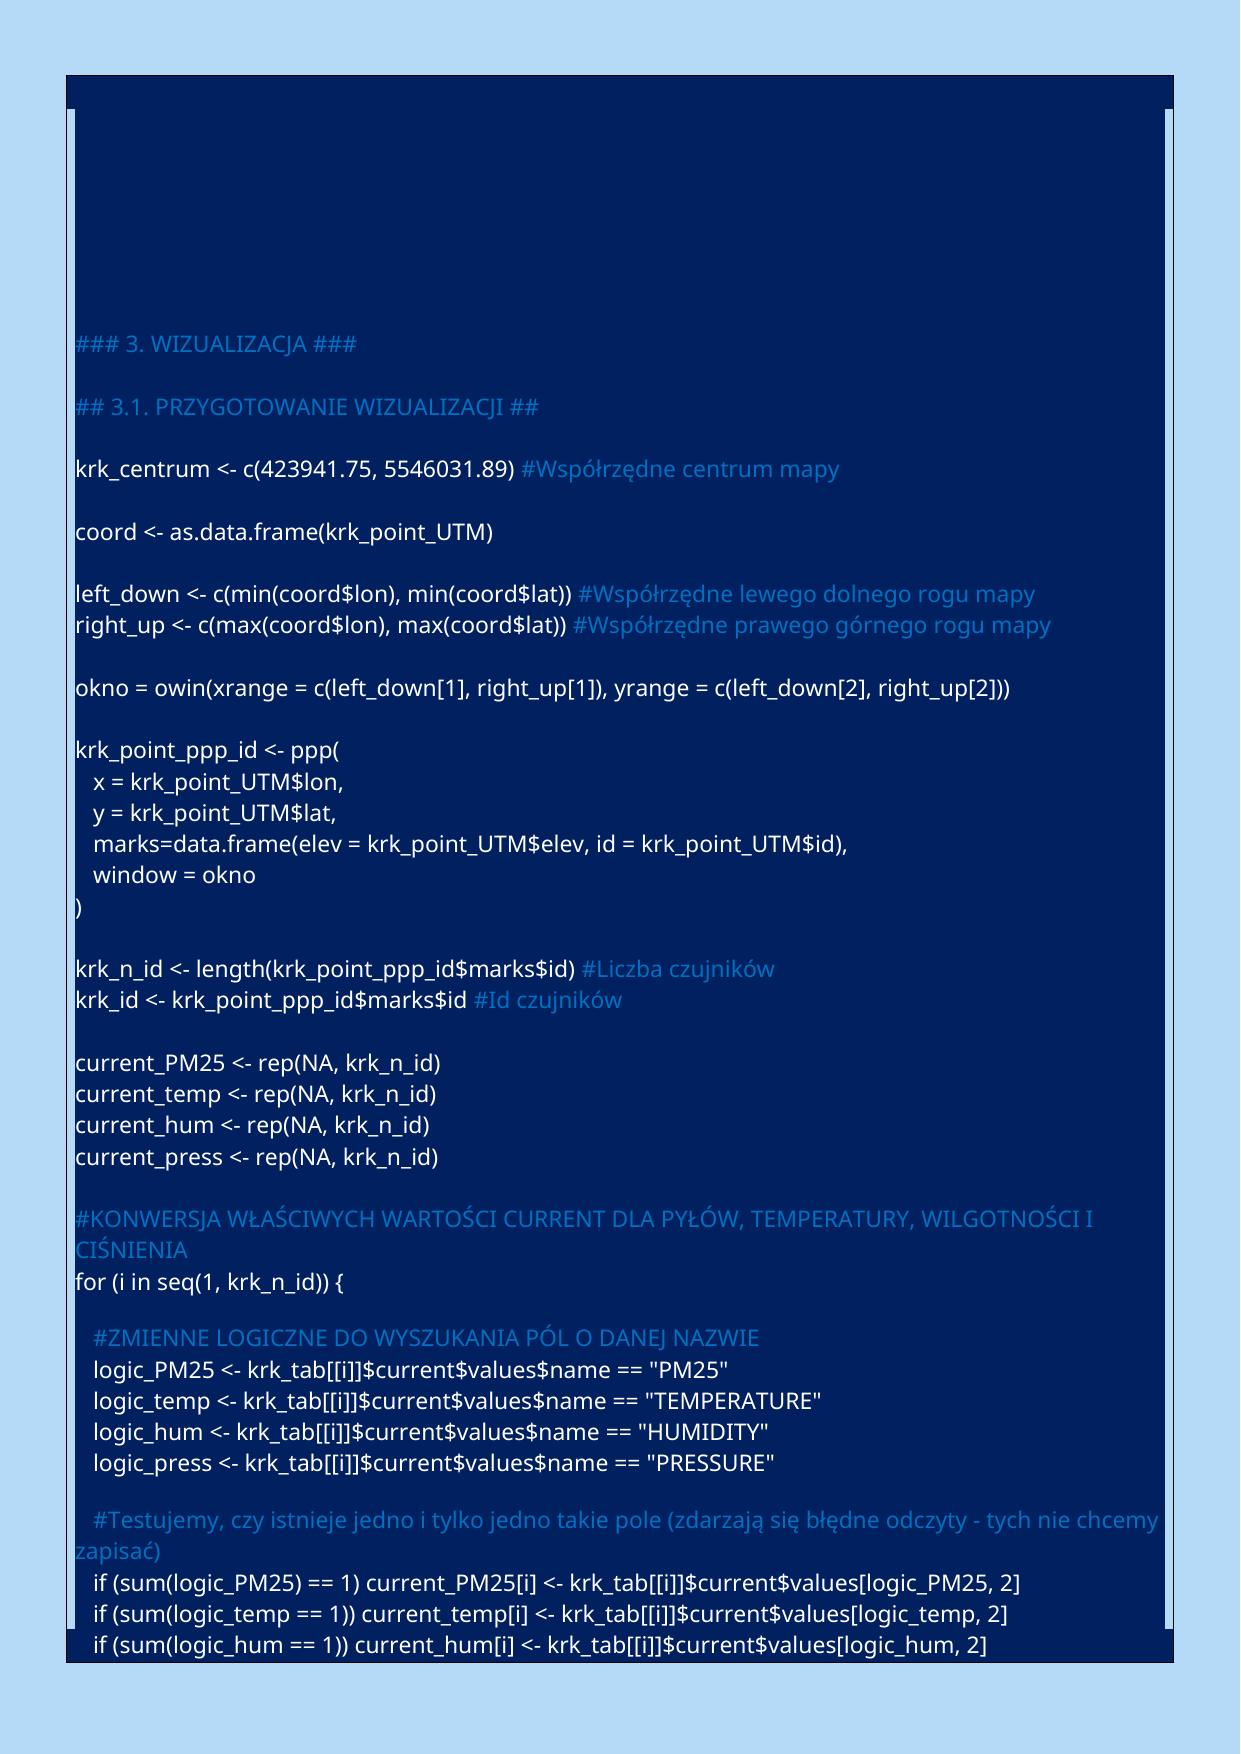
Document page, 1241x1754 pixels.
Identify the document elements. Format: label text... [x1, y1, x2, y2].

text current_temp <- rep(NA, krk_n_id) [75, 1078, 1165, 1109]
text krk_point_ppp_id <- ppp( [75, 734, 1165, 766]
text #KONWERSJA WŁAŚCIWYCH WARTOŚCI CURRENT DLA PYŁÓW, TEMPERATURY, WILGOTNOŚCI I CIŚNIENIA [75, 1203, 1165, 1266]
text current_press <- rep(NA, krk_n_id) [75, 1141, 1165, 1172]
text krk_id <- krk_point_ppp_id$marks$id #Id czujników [75, 984, 1165, 1016]
text window = okno [75, 859, 1165, 891]
text logic_hum <- krk_tab[[i]]$current$values$name == "HUMIDITY" [75, 1416, 1165, 1447]
text y = krk_point_UTM$lat, [75, 797, 1165, 828]
text ## 3.1. PRZYGOTOWANIE WIZUALIZACJI ## [75, 391, 1165, 422]
text logic_temp <- krk_tab[[i]]$current$values$name == "TEMPERATURE" [75, 1385, 1165, 1416]
text if (sum(logic_PM25) == 1) current_PM25[i] <- krk_tab[[i]]$current$values[logic_PM25, 2] [75, 1566, 1165, 1598]
text logic_press <- krk_tab[[i]]$current$values$name == "PRESSURE" [75, 1447, 1165, 1478]
text krk_n_id <- length(krk_point_ppp_id$marks$id) #Liczba czujników [75, 953, 1165, 984]
text #Testujemy, czy istnieje jedno i tylko jedno takie pole (zdarzają się błędne odczyty - tych nie chcemy zapisać) [75, 1504, 1165, 1566]
text current_hum <- rep(NA, krk_n_id) [75, 1109, 1165, 1141]
text krk_centrum <- c(423941.75, 5546031.89) #Współrzędne centrum mapy [75, 453, 1165, 484]
text coord <- as.data.frame(krk_point_UTM) [75, 516, 1165, 547]
text #ZMIENNE LOGICZNE DO WYSZUKANIA PÓL O DANEJ NAZWIE [75, 1322, 1165, 1353]
text logic_PM25 <- krk_tab[[i]]$current$values$name == "PM25" [75, 1353, 1165, 1385]
text ) [75, 891, 1165, 922]
text okno = owin(xrange = c(left_down[1], right_up[1]), yrange = c(left_down[2], right_up[2])) [75, 672, 1165, 703]
text if (sum(logic_hum == 1)) current_hum[i] <- krk_tab[[i]]$current$values[logic_hum, 2] [67, 1626, 1173, 1662]
text for (i in seq(1, krk_n_id)) { [75, 1266, 1165, 1297]
text current_PM25 <- rep(NA, krk_n_id) [75, 1047, 1165, 1078]
text marks=data.frame(elev = krk_point_UTM$elev, id = krk_point_UTM$id), [75, 828, 1165, 859]
text ### 3. WIZUALIZACJA ### [75, 328, 1165, 359]
text left_down <- c(min(coord$lon), min(coord$lat)) #Współrzędne lewego dolnego rogu mapy [75, 578, 1165, 609]
text right_up <- c(max(coord$lon), max(coord$lat)) #Współrzędne prawego górnego rogu mapy [75, 609, 1165, 641]
text x = krk_point_UTM$lon, [75, 766, 1165, 797]
text if (sum(logic_temp == 1)) current_temp[i] <- krk_tab[[i]]$current$values[logic_temp, 2] [75, 1598, 1165, 1626]
